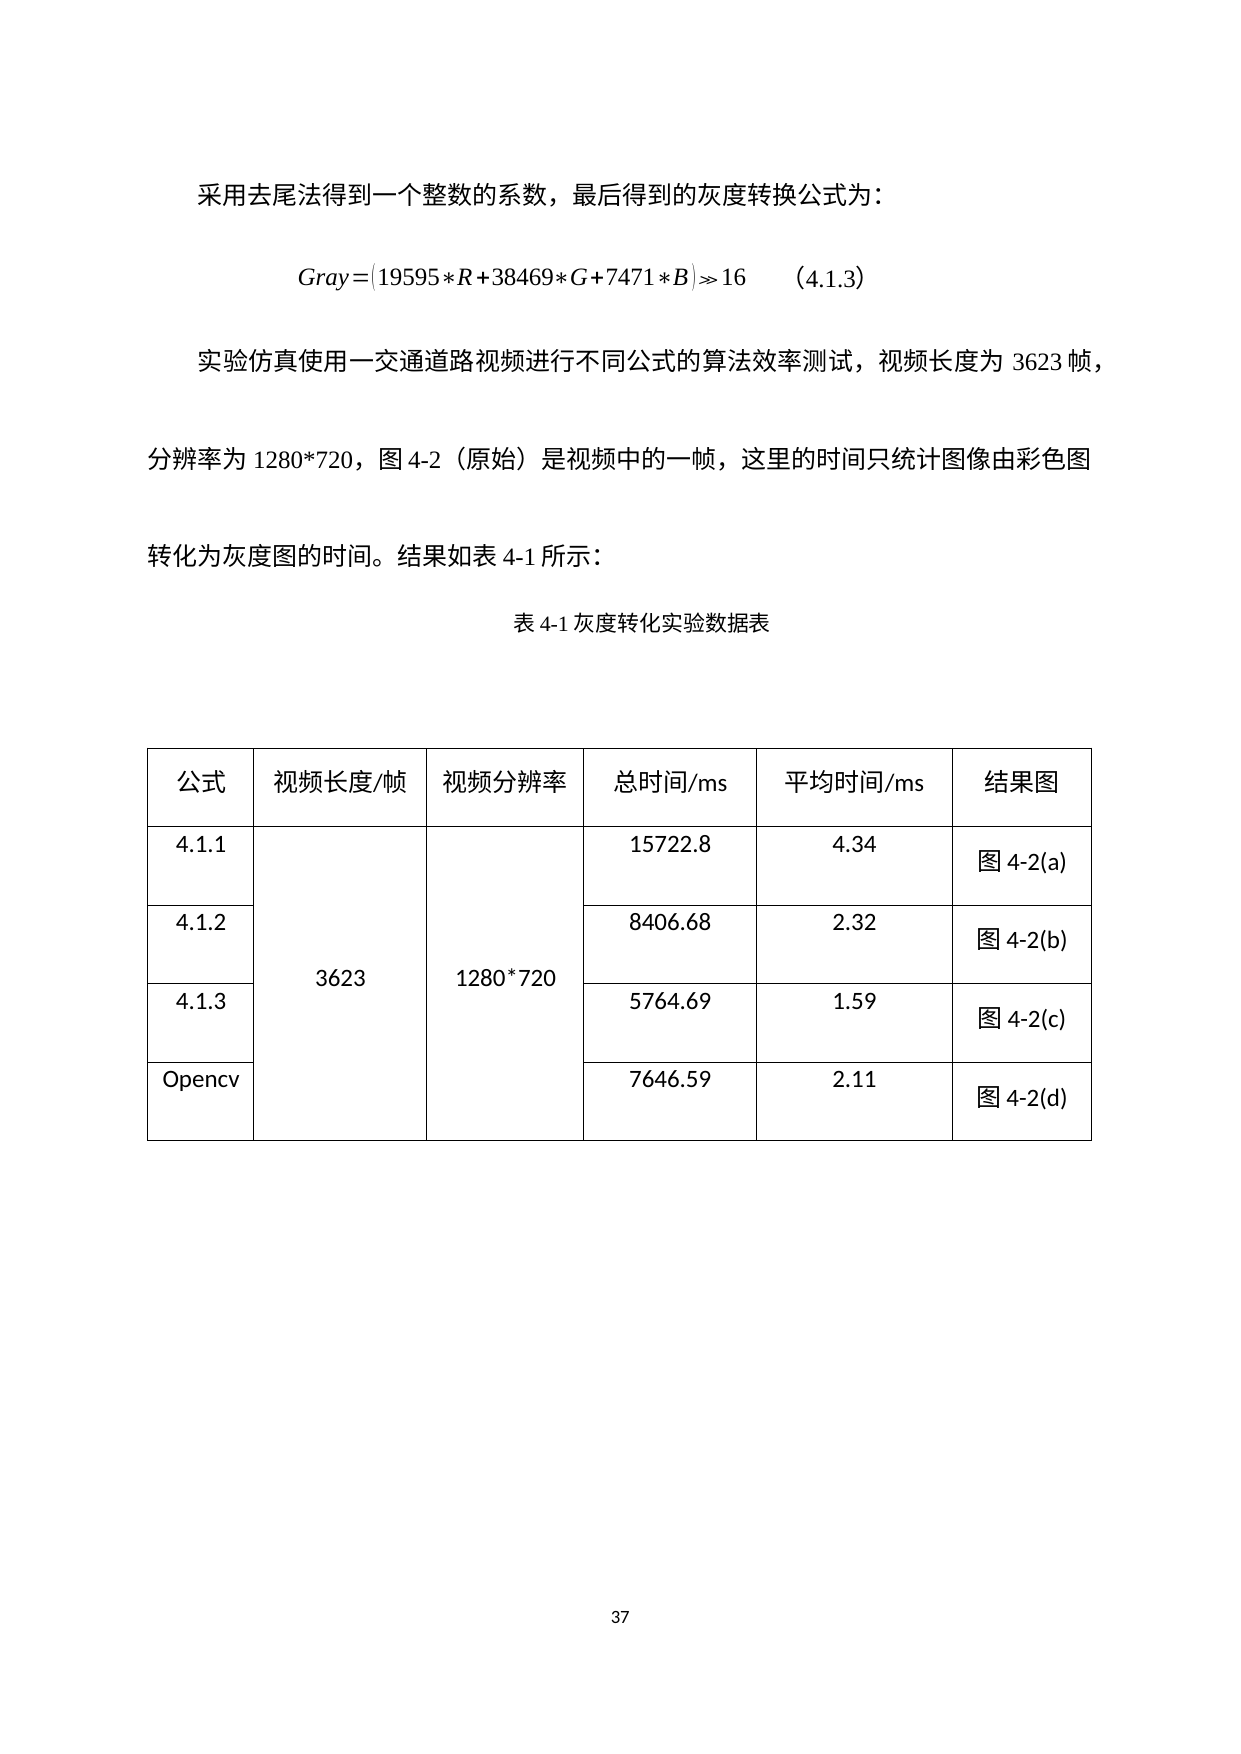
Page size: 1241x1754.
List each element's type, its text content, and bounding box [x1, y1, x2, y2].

text 表4-1 灰度转化实验数据表 [148, 606, 1092, 638]
table_header 视频分辨率 [427, 749, 583, 826]
table_cell 4.34 [757, 827, 952, 904]
table_cell 3623 [254, 827, 426, 1140]
table_cell 5764.69 [584, 984, 756, 1062]
table_cell 4.1.3 [148, 984, 253, 1062]
text 采用去尾法得到一个整数的系数，最后得到的灰度转换公式为： [148, 161, 1092, 226]
table_cell 2.32 [757, 906, 952, 983]
table_cell Opencv [148, 1063, 253, 1140]
table_cell 8406.68 [584, 906, 756, 983]
table_cell 图4-2(b) [953, 906, 1091, 983]
table_cell 图4-2(c) [953, 984, 1091, 1062]
table_header 平均时间/ms [757, 749, 952, 826]
table_cell 1.59 [757, 984, 952, 1062]
table_cell 图4-2(a) [953, 827, 1091, 904]
table_cell 7646.59 [584, 1063, 756, 1140]
text （4.1.3） [148, 244, 1092, 309]
table_cell 4.1.2 [148, 906, 253, 983]
table_cell 4.1.1 [148, 827, 253, 904]
text 实验仿真使用一交通道路视频进行不同公式的算法效率测试，视频长度为3623帧，分辨率为1280*720，图4-2（原始）是视频中的一帧，这里的时间只统计图像由彩色图转化为灰度图的时间。结果如表4-1所示： [148, 327, 1092, 587]
table_header 公式 [148, 749, 253, 826]
table_header 视频长度/帧 [254, 749, 426, 826]
table_header 总时间/ms [584, 749, 756, 826]
table_cell 图4-2(d) [953, 1063, 1091, 1140]
table_header 结果图 [953, 749, 1091, 826]
table_cell 1280*720 [427, 827, 583, 1140]
table_cell 15722.8 [584, 827, 756, 904]
table_cell 2.11 [757, 1063, 952, 1140]
